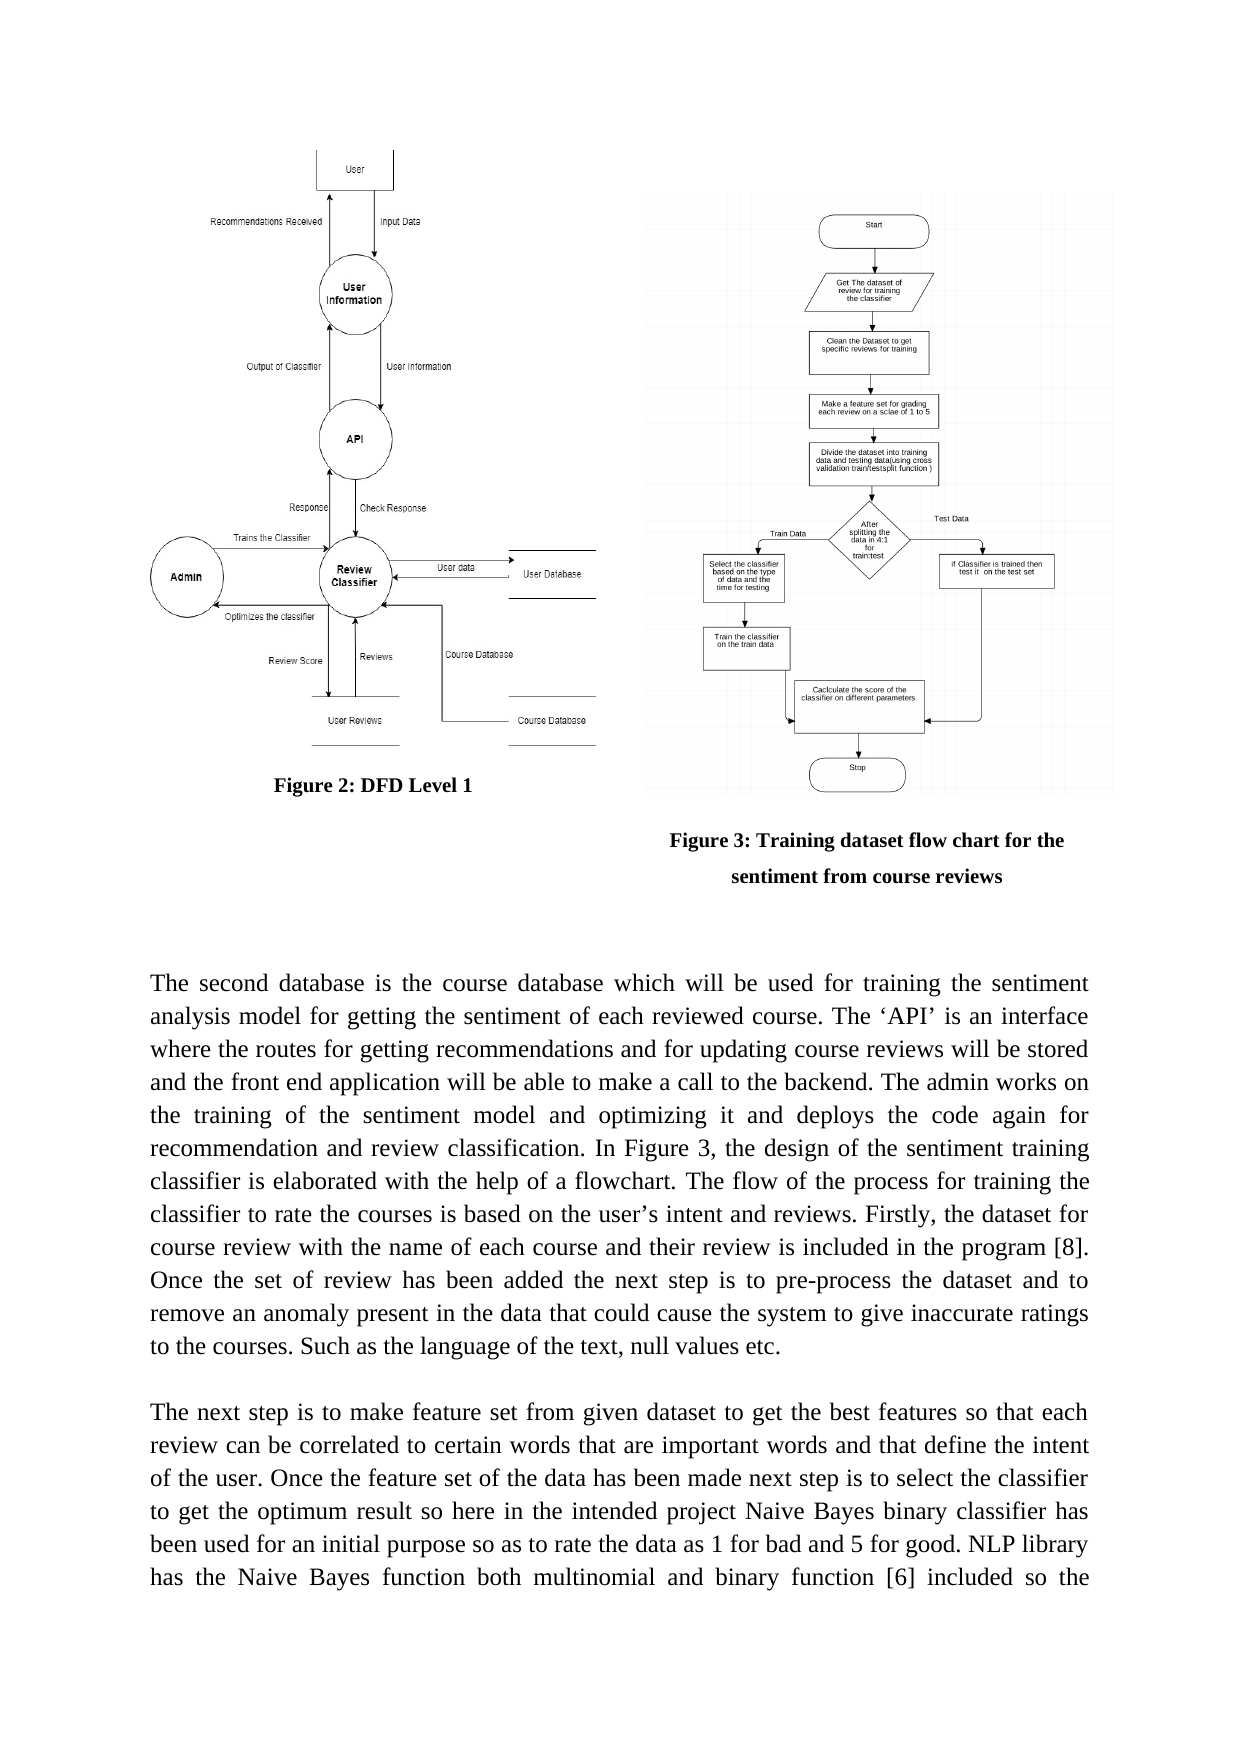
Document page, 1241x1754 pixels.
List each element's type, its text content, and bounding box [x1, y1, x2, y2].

text The second database is the course database which will be used for training the sentiment analysis model for getting the sentiment of each reviewed course. The ‘API’ is an interface where the routes for getting recommendations and for updating course reviews will be stored and the front end application will be able to make a call to the backend. The admin works on the training of the sentiment model and optimizing it and deploys the code again for recommendation and review classification. In Figure 3, the design of the sentiment training classifier is elaborated with the help of a flowchart. The flow of the process for training the classifier to rate the courses is based on the user’s intent and reviews. Firstly, the dataset for course review with the name of each course and their review is included in the program [8]. Once the set of review has been added the next step is to pre-process the dataset and to remove an anomaly present in the data that could cause the system to give inaccurate ratings to the courses. Such as the language of the text, null values etc. [150, 968, 1090, 1360]
picture [150, 150, 597, 746]
picture [643, 193, 1114, 796]
text Figure 2: DFD Level 1 [150, 772, 597, 797]
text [150, 1397, 1090, 1591]
text Figure 3: Training dataset flow chart for the sentiment from course reviews [644, 828, 1090, 888]
